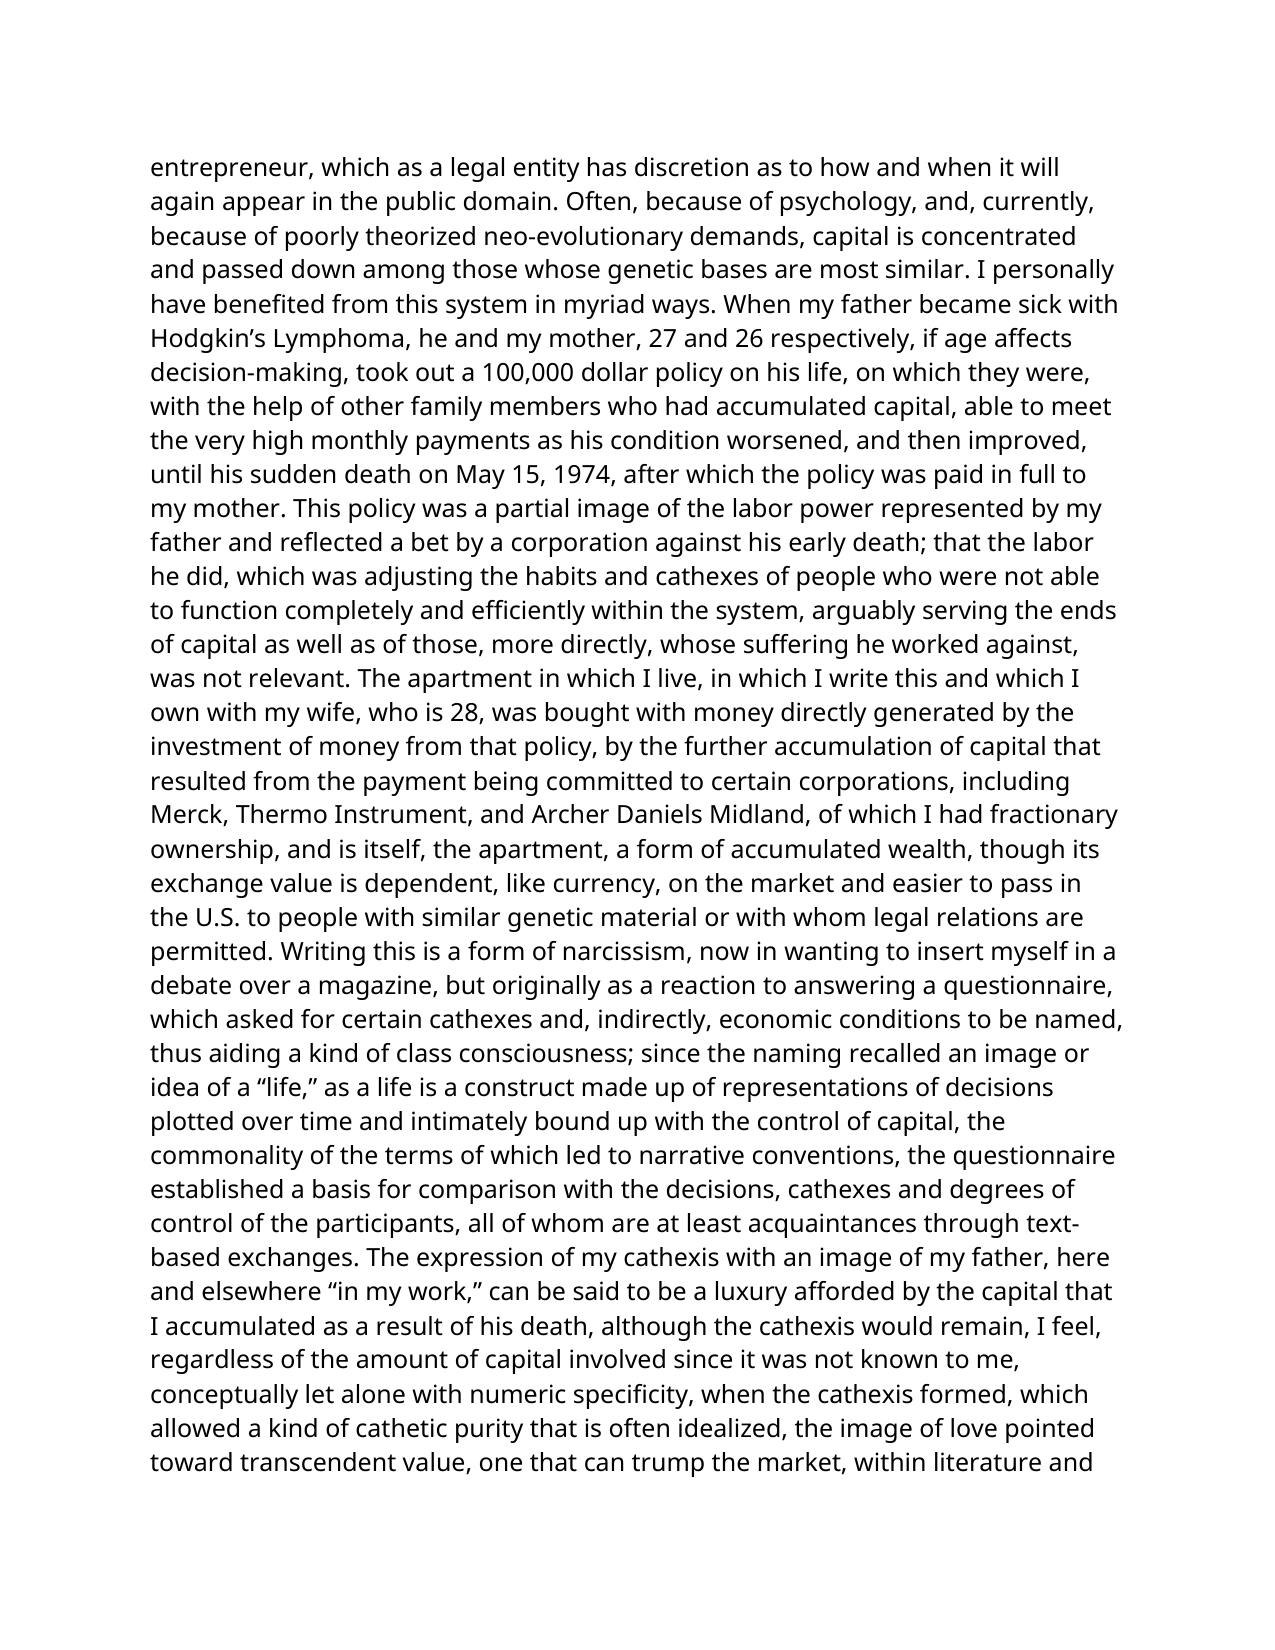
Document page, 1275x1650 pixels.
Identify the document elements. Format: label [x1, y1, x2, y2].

text [150, 150, 1125, 1478]
